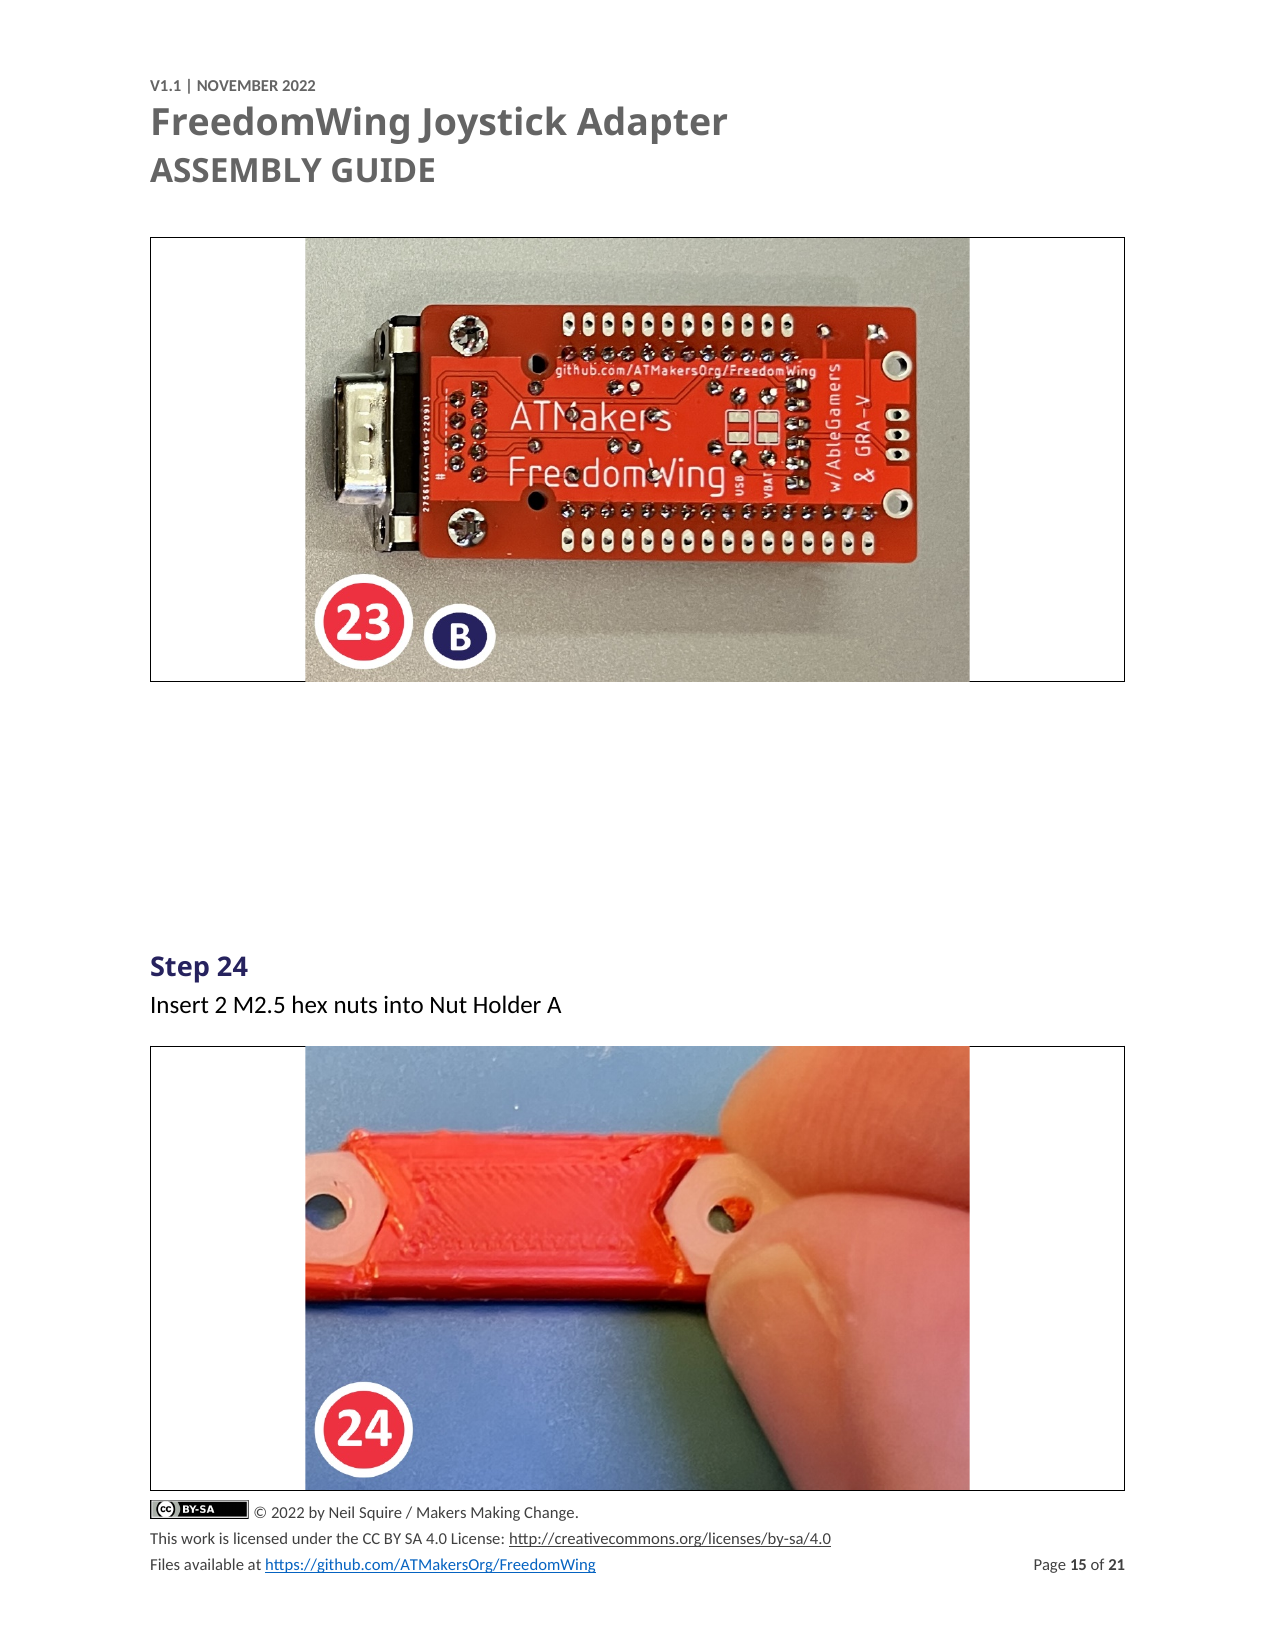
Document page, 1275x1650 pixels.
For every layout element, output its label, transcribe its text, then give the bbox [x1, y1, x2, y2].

table_header [970, 1047, 1124, 1489]
text Insert 2 M2.5 hex nuts into Nut Holder A [150, 990, 1125, 1020]
picture [305, 238, 970, 682]
table_header [151, 238, 305, 681]
picture [305, 1046, 970, 1490]
picture [150, 1500, 249, 1519]
subtitle Step 24 [150, 947, 1125, 984]
table_header [970, 238, 1124, 681]
table_header [151, 1047, 305, 1489]
